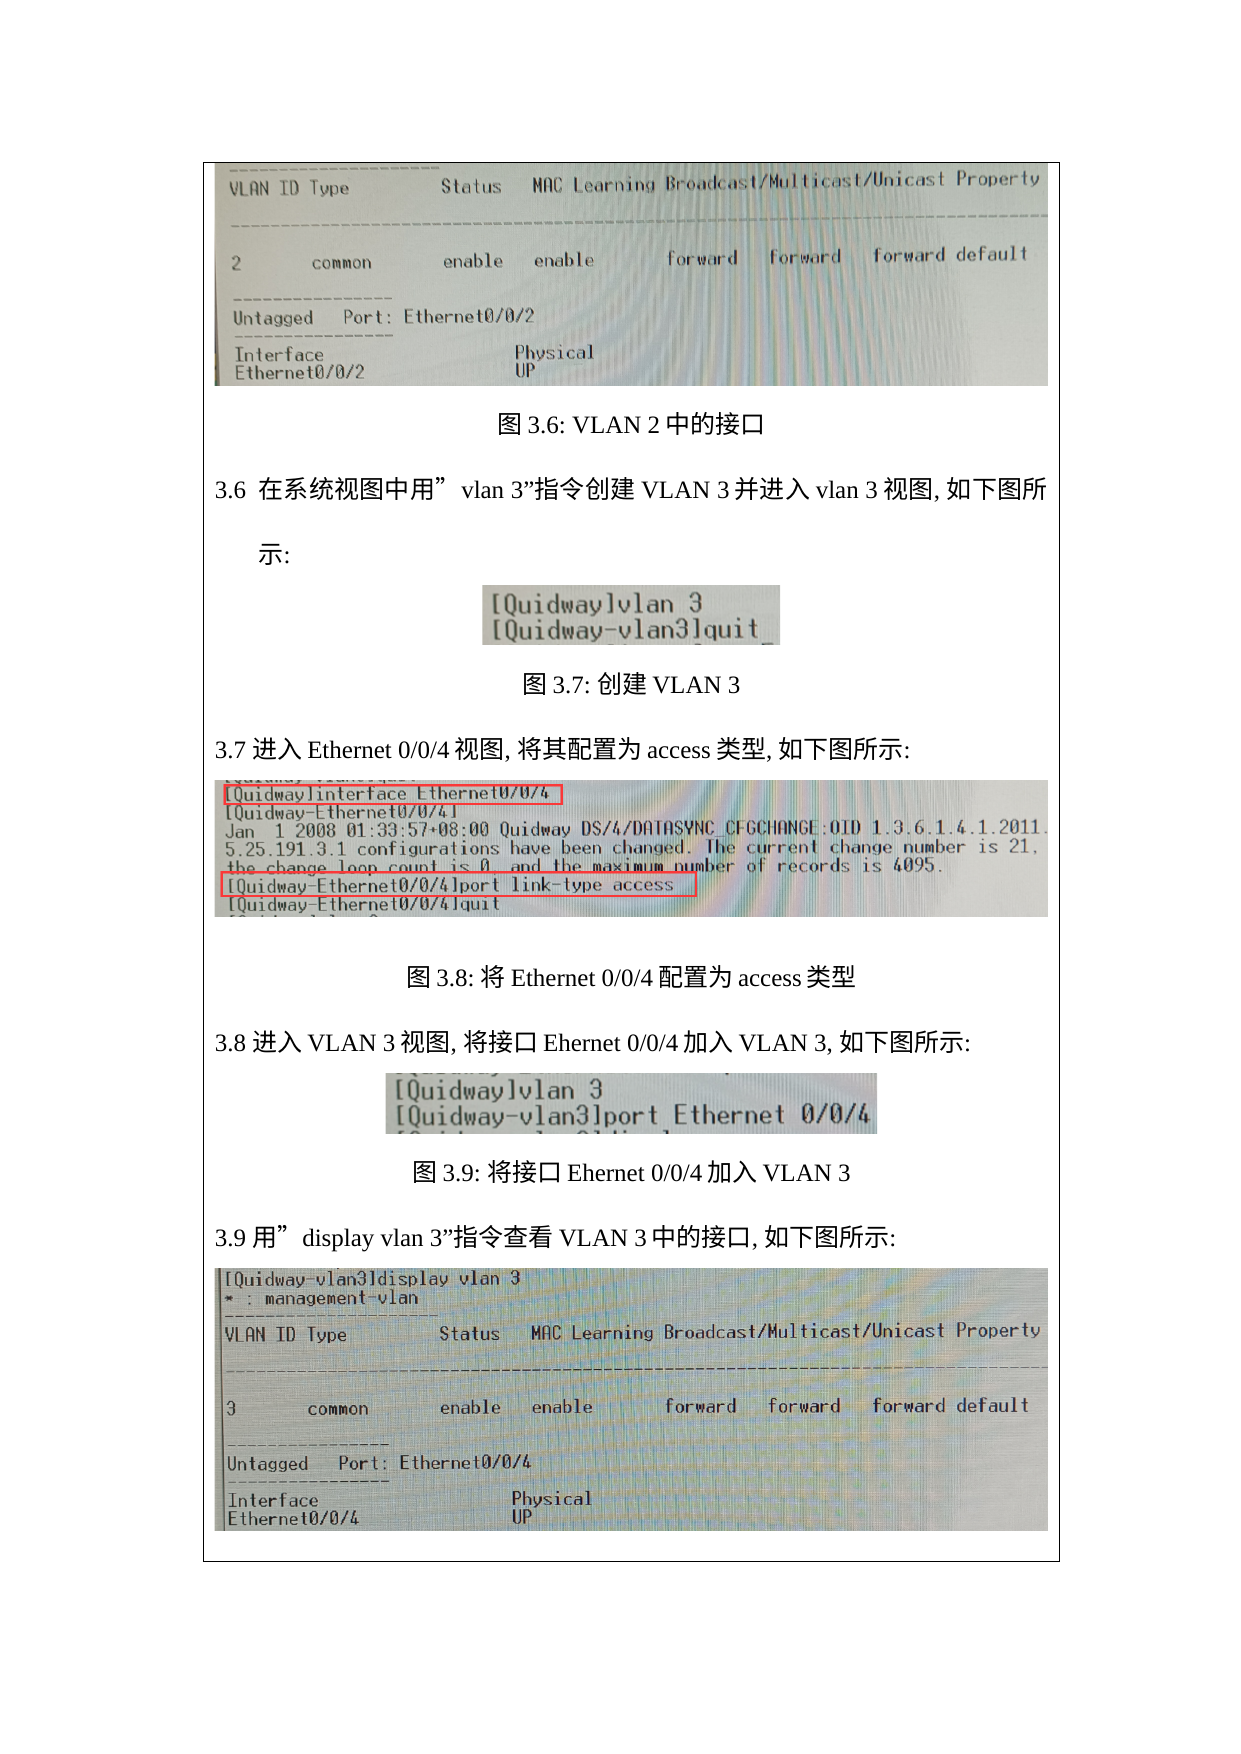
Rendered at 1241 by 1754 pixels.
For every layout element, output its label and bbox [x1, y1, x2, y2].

picture [482, 585, 781, 645]
picture [214, 163, 1048, 386]
table_cell [204, 163, 1059, 1561]
picture [385, 1073, 878, 1134]
picture [214, 1268, 1048, 1531]
picture [214, 780, 1048, 917]
